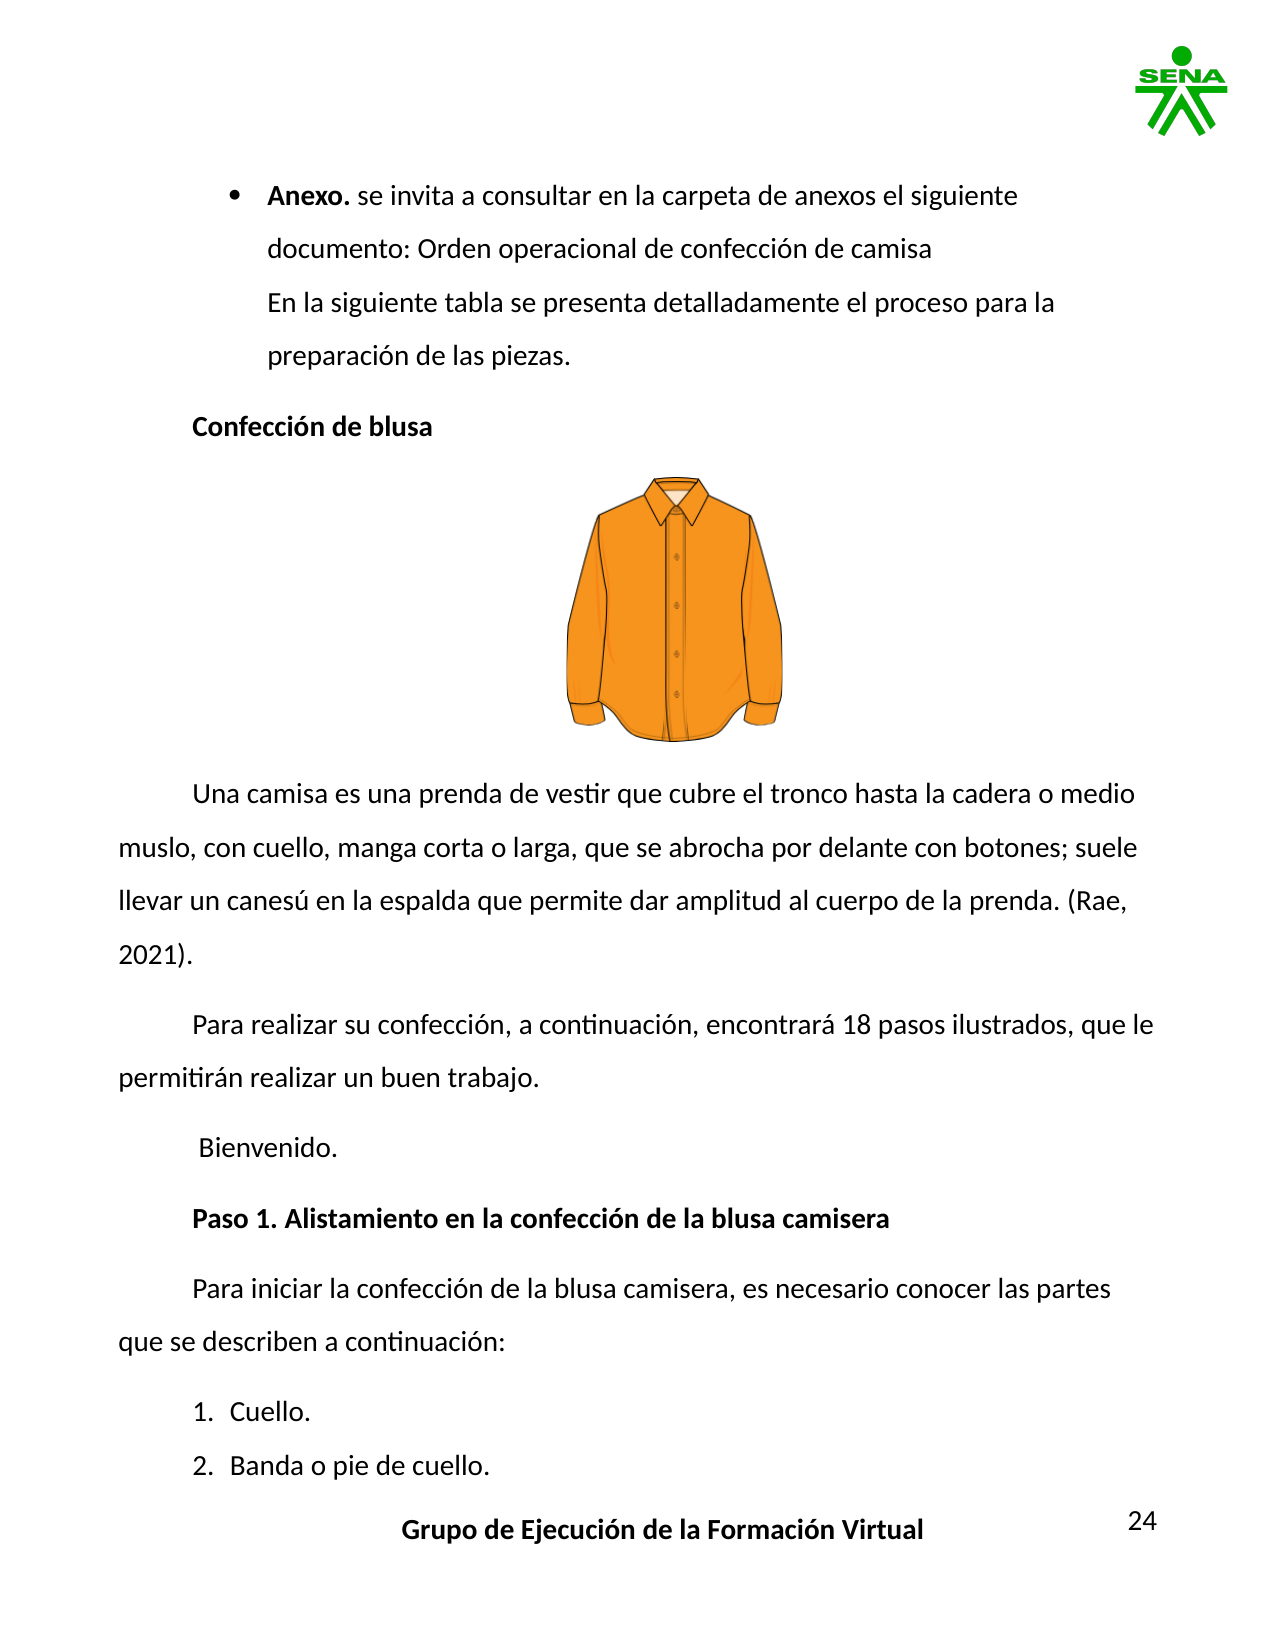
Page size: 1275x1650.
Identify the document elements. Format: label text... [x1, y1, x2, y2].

list Cuello. [192, 1393, 1157, 1429]
text Para iniciar la confección de la blusa camisera, es necesario conocer las partes que se describen a continuación: [118, 1270, 1157, 1359]
text Para realizar su confección, a continuación, encontrará 18 pasos ilustrados, que le permitirán realizar un buen trabajo. [118, 1006, 1157, 1095]
picture [566, 477, 783, 742]
text Confección de blusa [118, 408, 1157, 443]
list En la siguiente tabla se presenta detalladamente el proceso para la preparación de las piezas. [267, 284, 1157, 373]
list Anexo. se invita a consultar en la carpeta de anexos el siguiente documento: Orden operacional de confección de camisa [229, 177, 1157, 266]
text Paso 1. Alistamiento en la confección de la blusa camisera [192, 1200, 1157, 1235]
list Banda o pie de cuello. [192, 1447, 1157, 1482]
picture [1135, 46, 1228, 136]
text Una camisa es una prenda de vestir que cubre el tronco hasta la cadera o medio muslo, con cuello, manga corta o larga, que se abrocha por delante con botones; suele llevar un canesú en la espalda que permite dar amplitud al cuerpo de la prenda. (Rae, 2021). [118, 776, 1157, 972]
text Bienvenido. [118, 1129, 1157, 1165]
